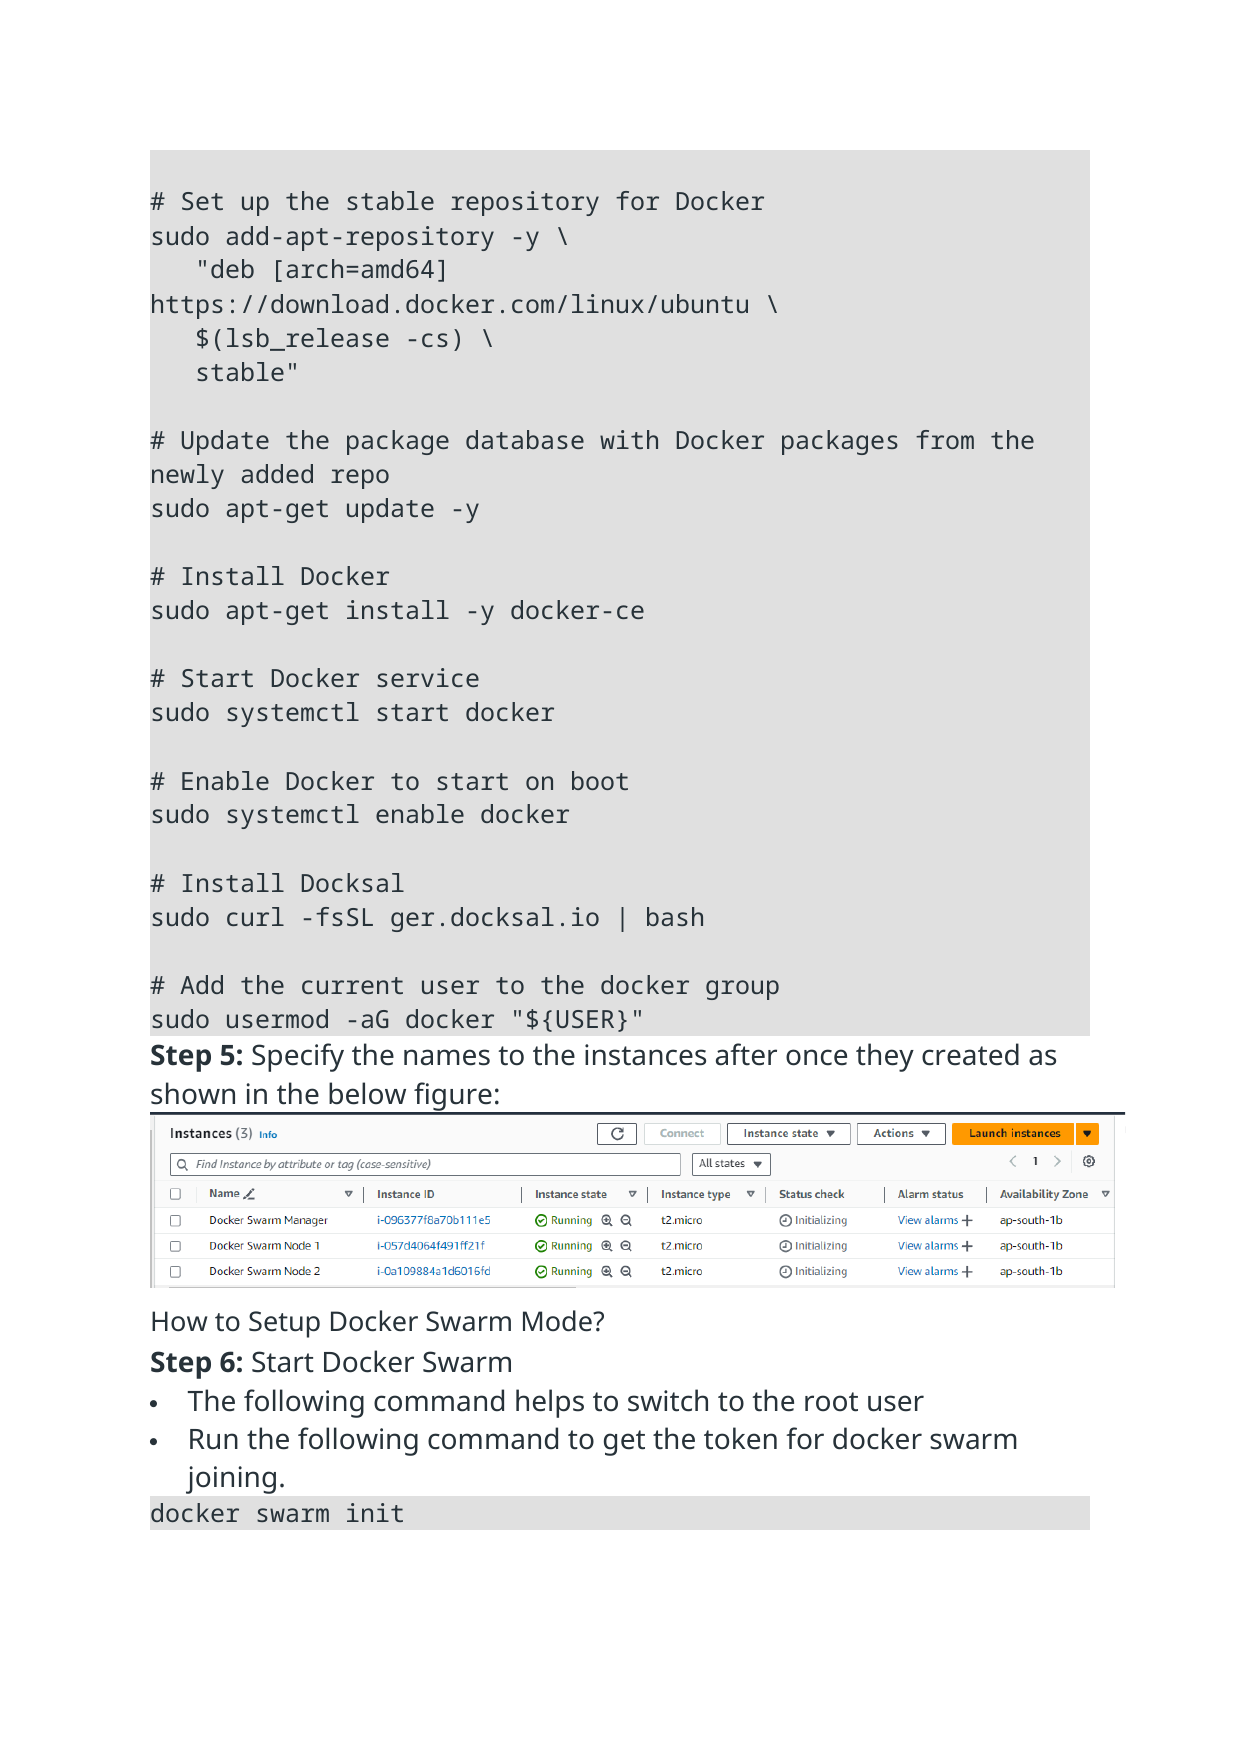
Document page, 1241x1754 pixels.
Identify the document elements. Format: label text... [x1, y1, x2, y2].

text Step 5: Specify the names to the instances after once they created as shown in the below figure: [150, 1036, 1090, 1112]
picture [150, 1112, 1125, 1288]
list The following command helps to switch to the root user [150, 1381, 1090, 1419]
subtitle How to Setup Docker Swarm Mode? [150, 1303, 1090, 1340]
text docker swarm init [150, 1496, 1090, 1530]
list Run the following command to get the token for docker swarm joining. [150, 1419, 1090, 1496]
text Step 6: Start Docker Swarm [150, 1343, 1090, 1381]
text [150, 150, 1090, 1036]
